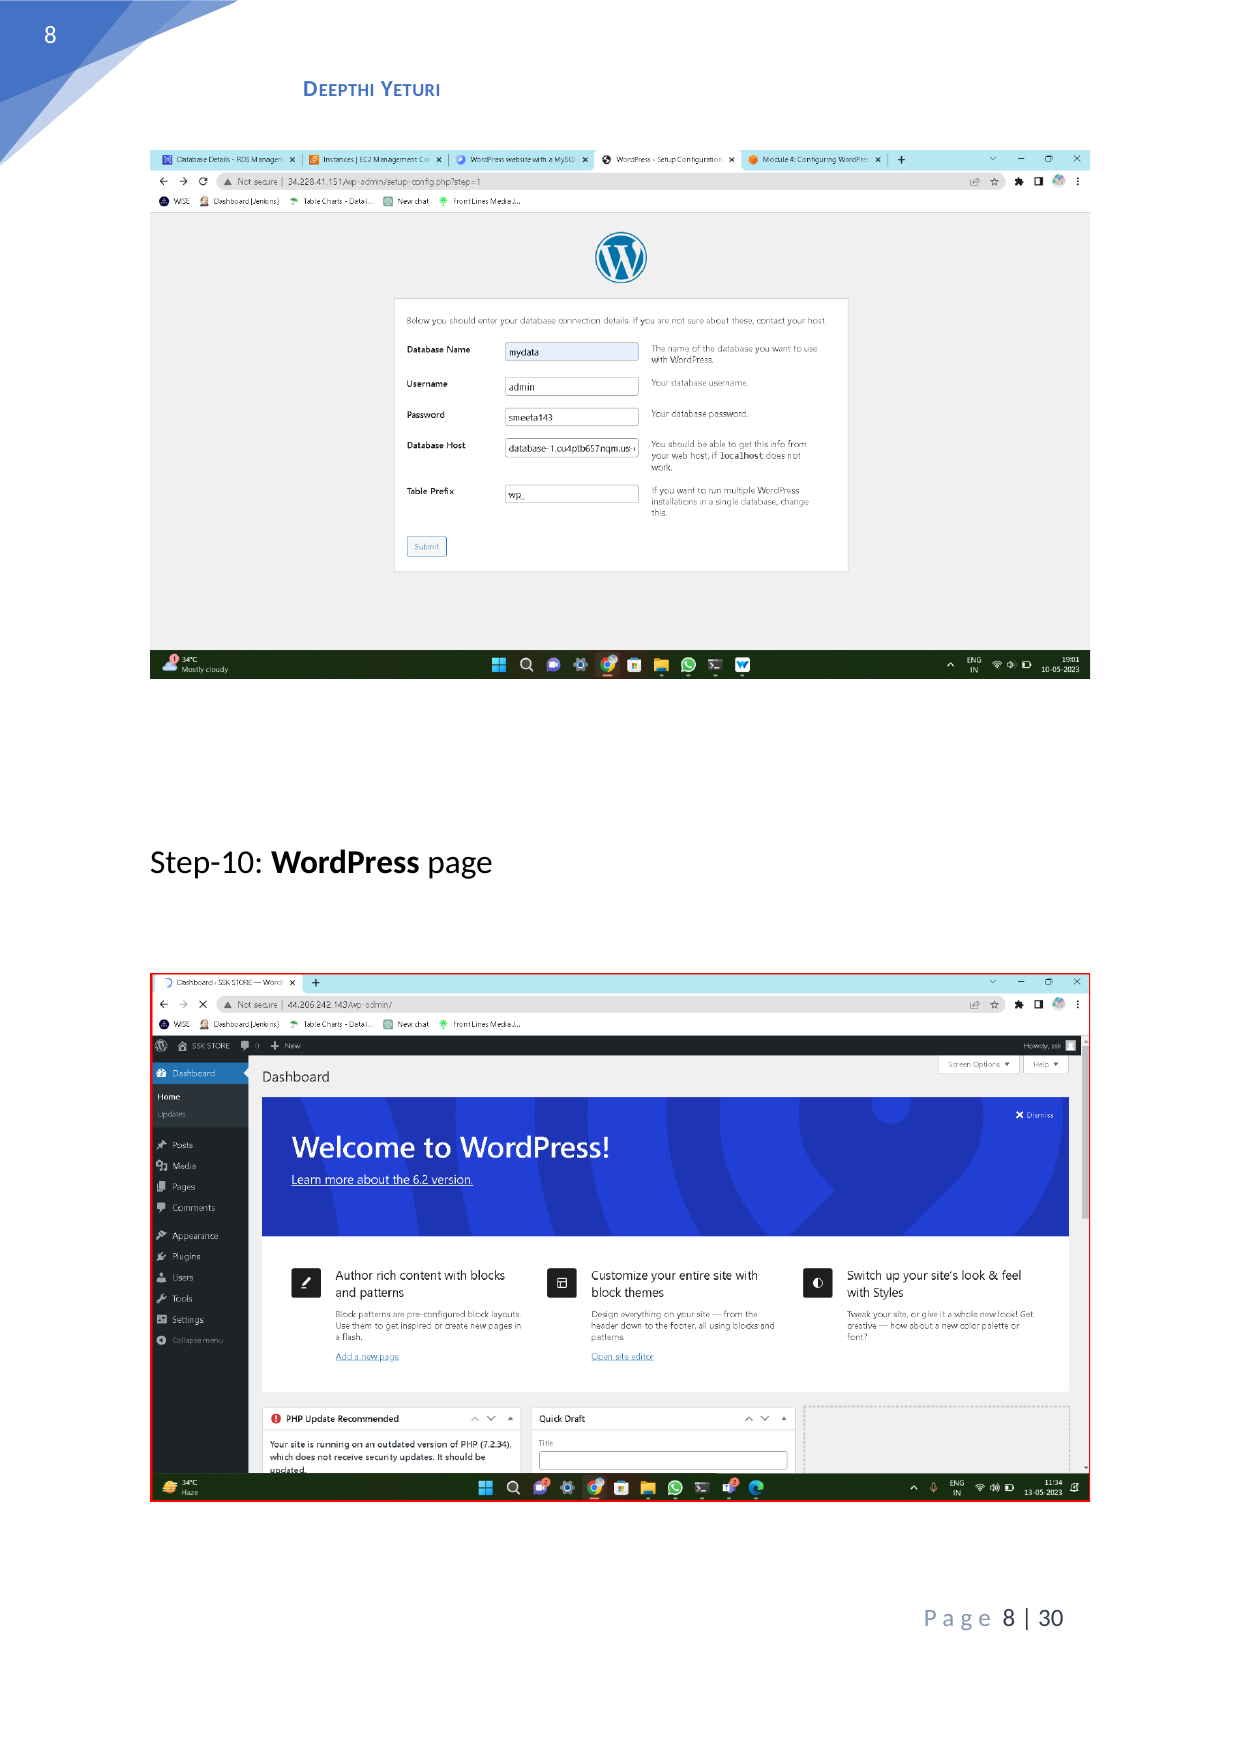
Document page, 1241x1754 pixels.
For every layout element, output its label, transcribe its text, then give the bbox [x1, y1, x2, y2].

picture [0, 0, 1091, 679]
text Step-10: WordPress page [150, 841, 1090, 882]
picture [150, 973, 1091, 1502]
